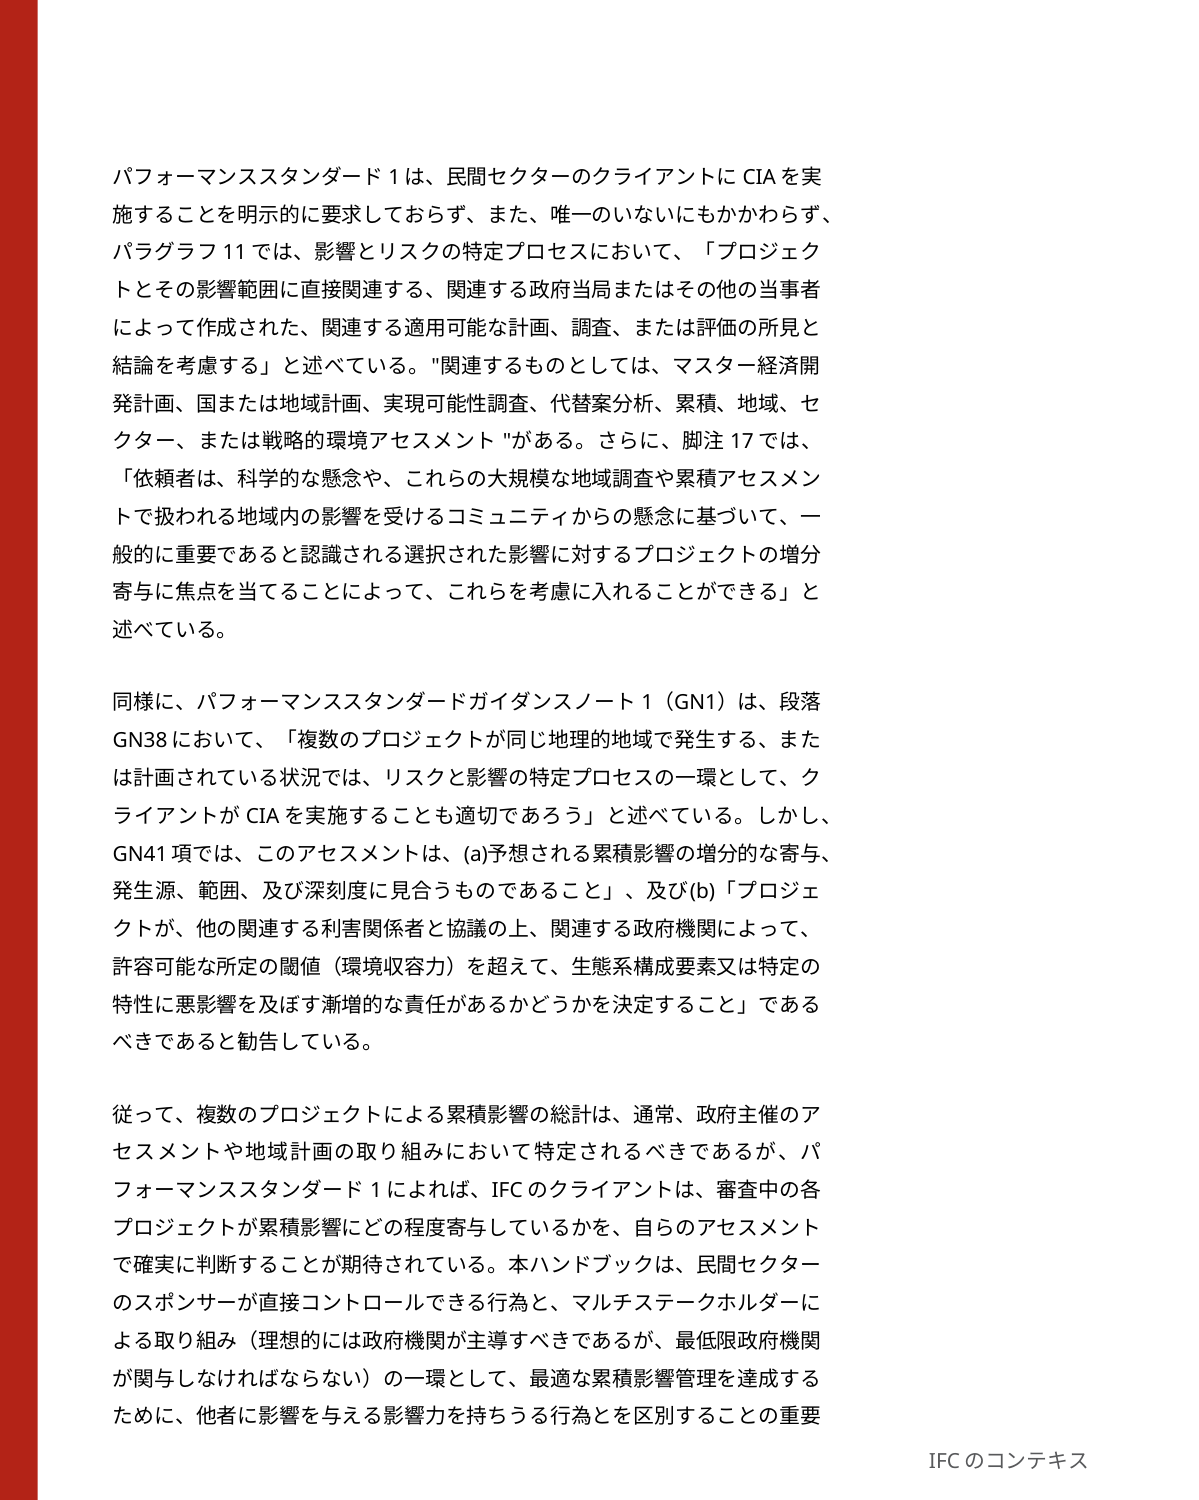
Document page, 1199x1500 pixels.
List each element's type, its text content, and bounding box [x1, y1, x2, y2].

text パフォーマンススタンダード1は、民間セクターのクライアントにCIAを実施することを明示的に要求しておらず、また、唯一のいないにもかかわらず、パラグラフ11では、影響とリスクの特定プロセスにおいて、「プロジェクトとその影響範囲に直接関連する、関連する政府当局またはその他の当事者によって作成された、関連する適用可能な計画、調査、または評価の所見と結論を考慮する」と述べている。"関連するものとしては、マスター経済開発計画、国または地域計画、実現可能性調査、代替案分析、累積、地域、セクター、または戦略的環境アセスメント "がある。さらに、脚注17では、「依頼者は、科学的な懸念や、これらの大規模な地域調査や累積アセスメントで扱われる地域内の影響を受けるコミュニティからの懸念に基づいて、一般的に重要であると認識される選択された影響に対するプロジェクトの増分寄与に焦点を当てることによって、これらを考慮に入れることができる」と述べている。 [112, 160, 822, 643]
text 同様に、パフォーマンススタンダードガイダンスノート1（GN1）は、段落GN38において、「複数のプロジェクトが同じ地理的地域で発生する、または計画されている状況では、リスクと影響の特定プロセスの一環として、クライアントがCIAを実施することも適切であろう」と述べている。しかし、GN41項では、このアセスメントは、(a)予想される累積影響の増分的な寄与、発生源、範囲、及び深刻度に見合うものであること」、及び(b)「プロジェクトが、他の関連する利害関係者と協議の上、関連する政府機関によって、許容可能な所定の閾値（環境収容力）を超えて、生態系構成要素又は特定の特性に悪影響を及ぼす漸増的な責任があるかどうかを決定すること」であるべきであると勧告している。 [112, 686, 822, 1056]
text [112, 1098, 822, 1430]
